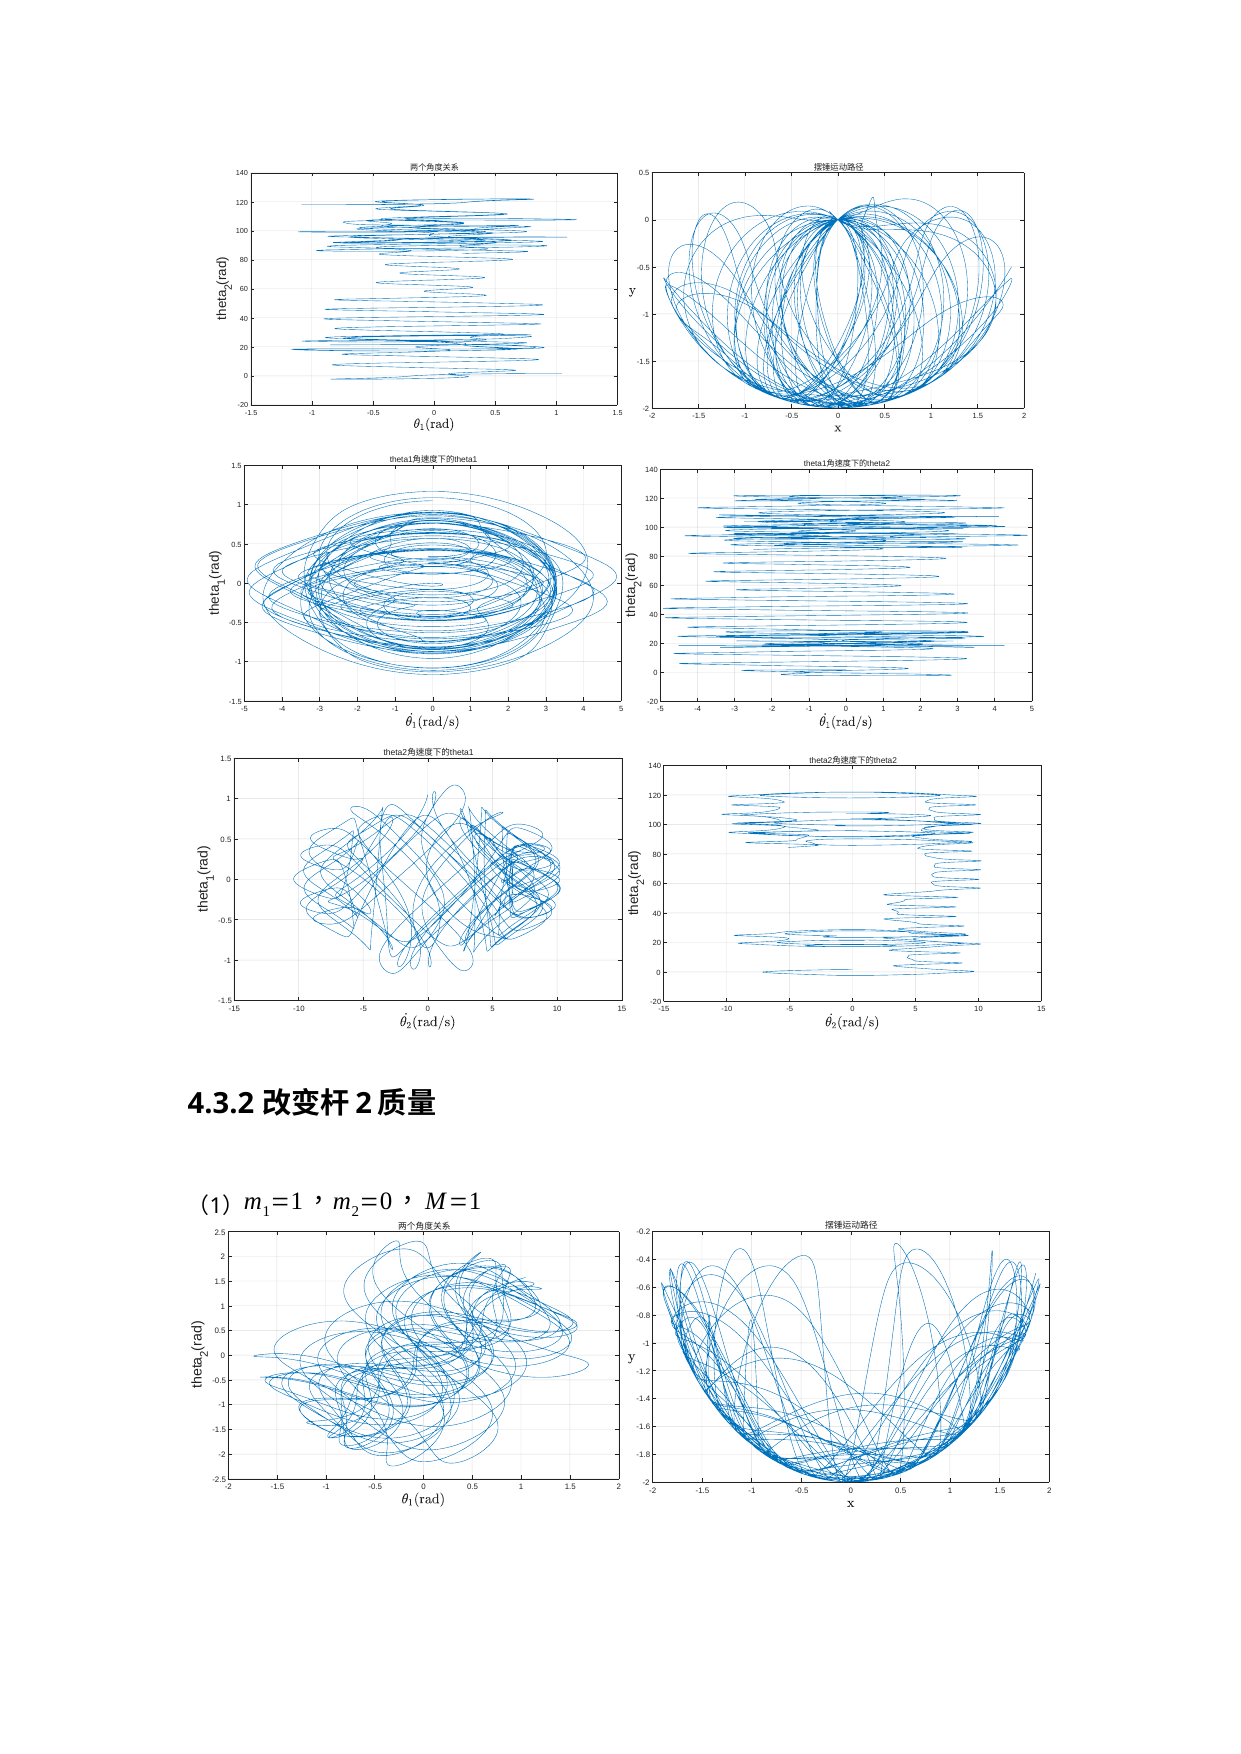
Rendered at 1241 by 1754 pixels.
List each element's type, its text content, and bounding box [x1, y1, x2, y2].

text （1） [187, 1187, 1053, 1220]
subtitle 4.3.2 改变杆2质量 [187, 1069, 1053, 1134]
